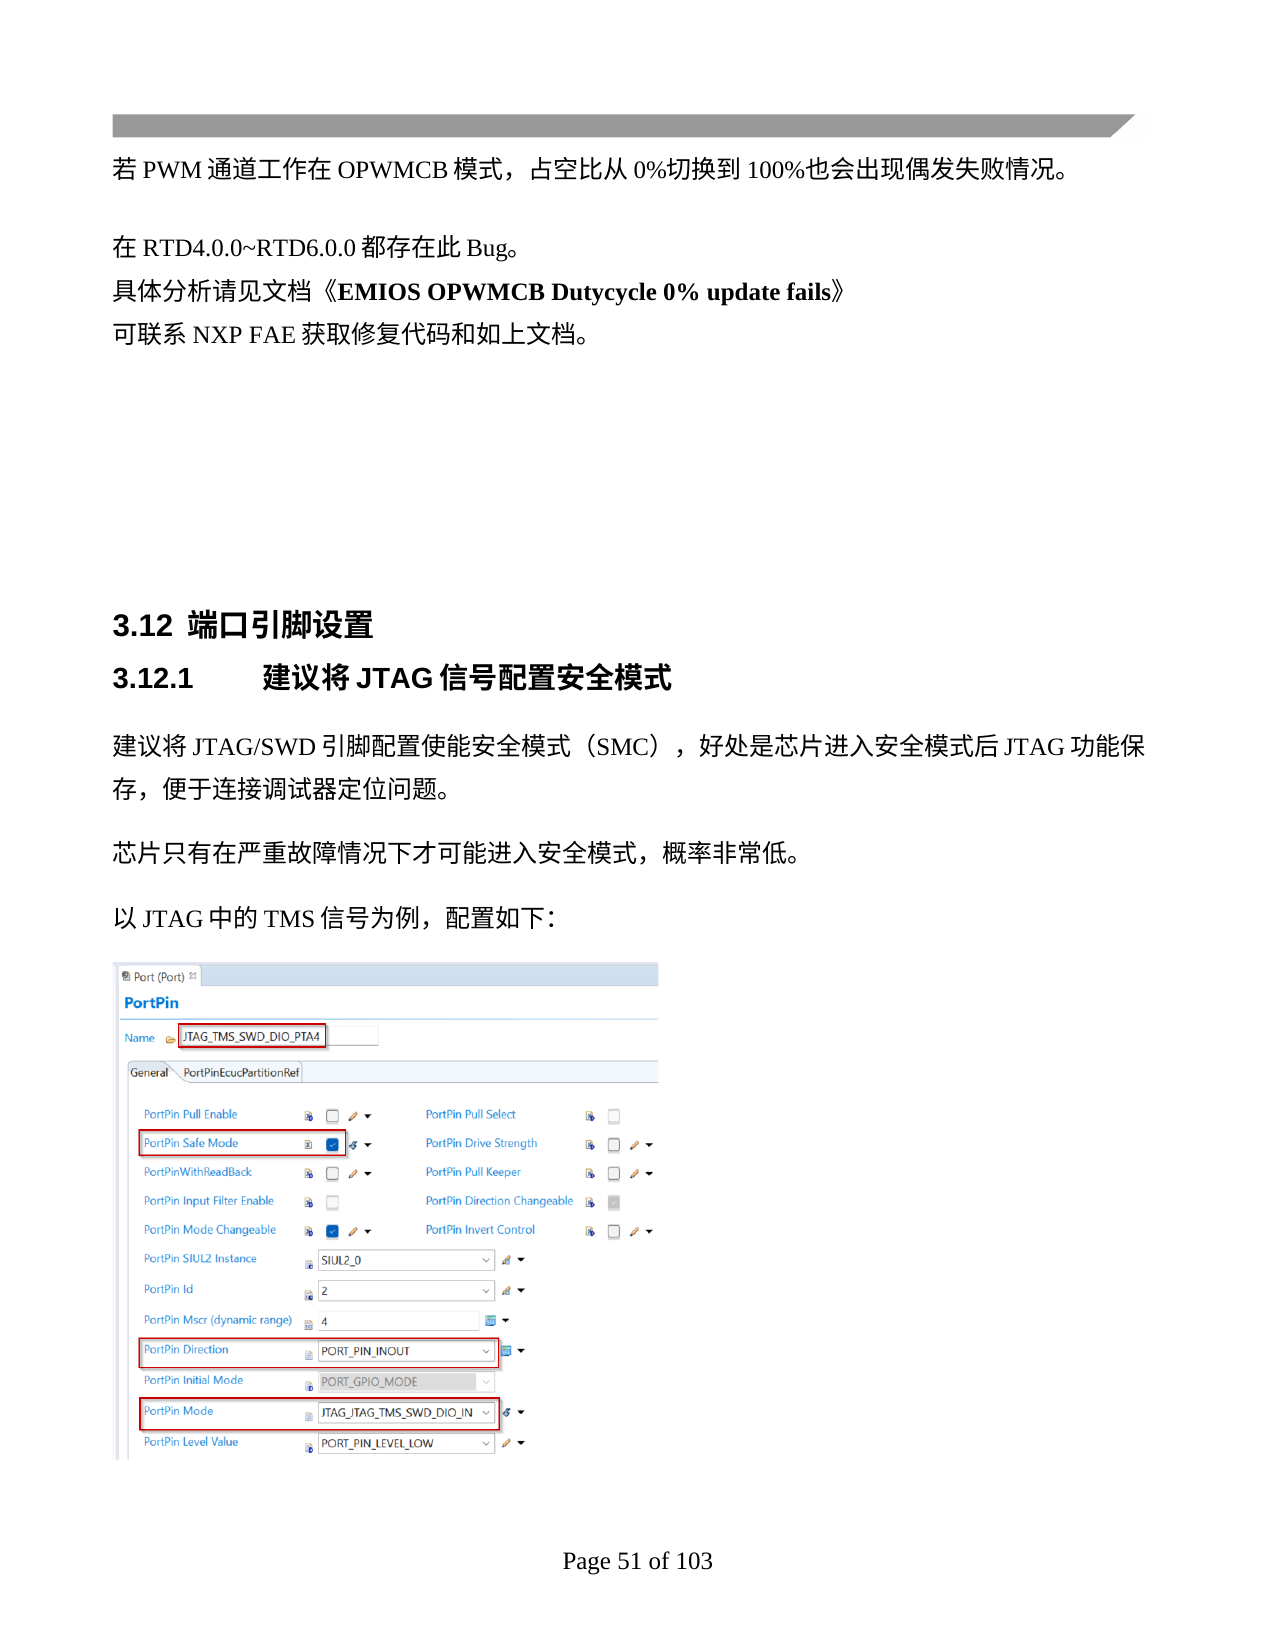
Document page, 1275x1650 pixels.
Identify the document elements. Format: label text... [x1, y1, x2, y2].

text 芯片只有在严重故障情况下才可能进入安全模式，概率非常低。 [112, 834, 1162, 870]
list 在RTD4.0.0~RTD6.0.0都存在此Bug。 [112, 228, 1162, 264]
list 端口引脚设置 [112, 600, 1162, 646]
list 若PWM通道工作在OPWMCB模式，占空比从0%切换到100%也会出现偶发失败情况。 [112, 150, 1162, 186]
text 以JTAG中的TMS信号为例，配置如下： [112, 898, 1162, 934]
list 可联系NXP FAE获取修复代码和如上文档。 [112, 315, 1162, 351]
list 建议将JTAG信号配置安全模式 [112, 654, 1162, 697]
picture [112, 112, 1147, 140]
list 具体分析请见文档《EMIOS OPWMCB Dutycycle 0% update fails》 [112, 271, 1162, 308]
text 建议将JTAG/SWD引脚配置使能安全模式（SMC），好处是芯片进入安全模式后JTAG功能保存，便于连接调试器定位问题。 [112, 726, 1162, 806]
picture [112, 962, 659, 1460]
